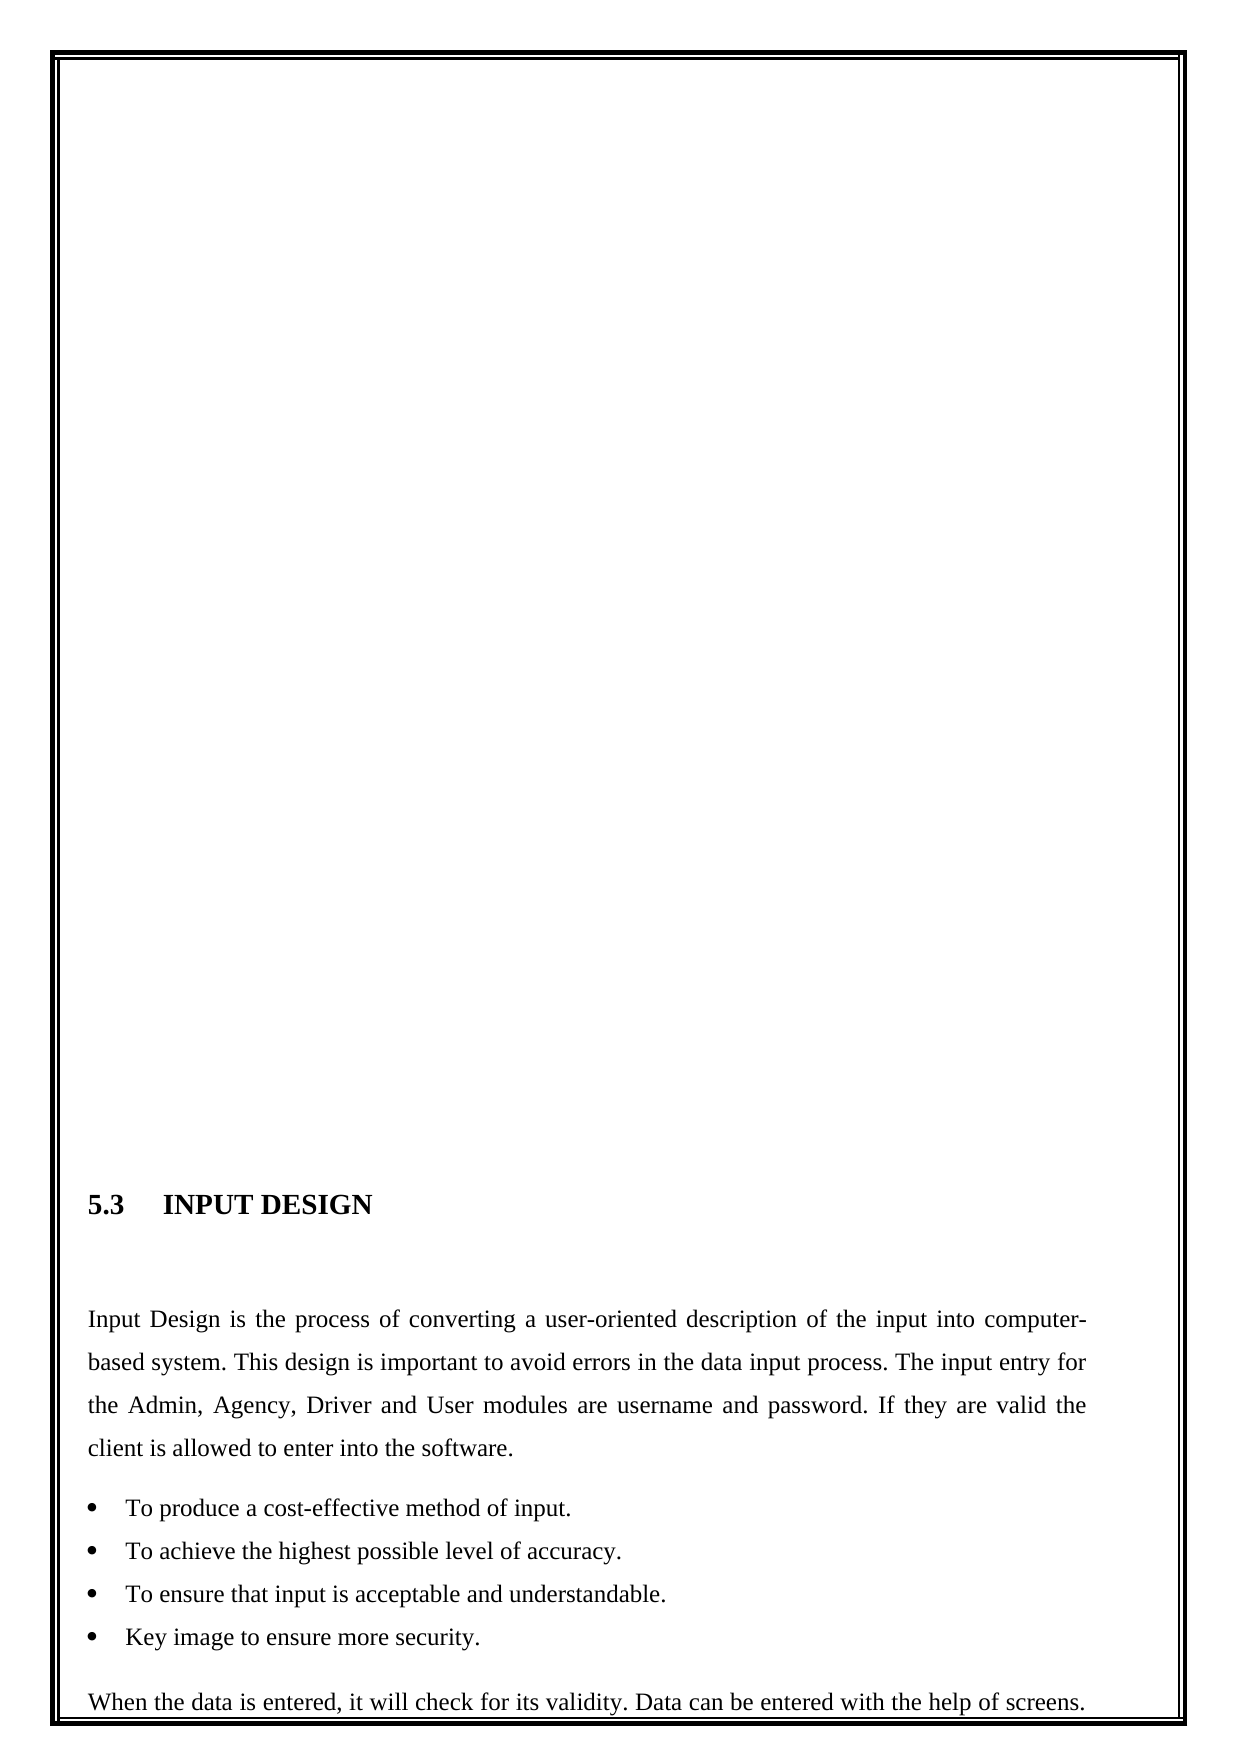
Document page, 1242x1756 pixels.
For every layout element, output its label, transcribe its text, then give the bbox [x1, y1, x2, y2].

list To ensure that input is acceptable and understandable. [88, 1579, 1178, 1608]
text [88, 1687, 1088, 1716]
text 5.3 INPUT DESIGN [88, 1187, 1178, 1220]
list To produce a cost-effective method of input. [88, 1493, 1178, 1522]
list To achieve the highest possible level of accuracy. [88, 1536, 1178, 1565]
text Input Design is the process of converting a user-oriented description of the input into computer- based system. This design is important to avoid errors in the data input process. The input entry for the Admin, Agency, Driver and User modules are username and password. If they are valid the client is allowed to enter into the software. [88, 1304, 1088, 1462]
list Key image to ensure more security. [88, 1622, 1178, 1651]
